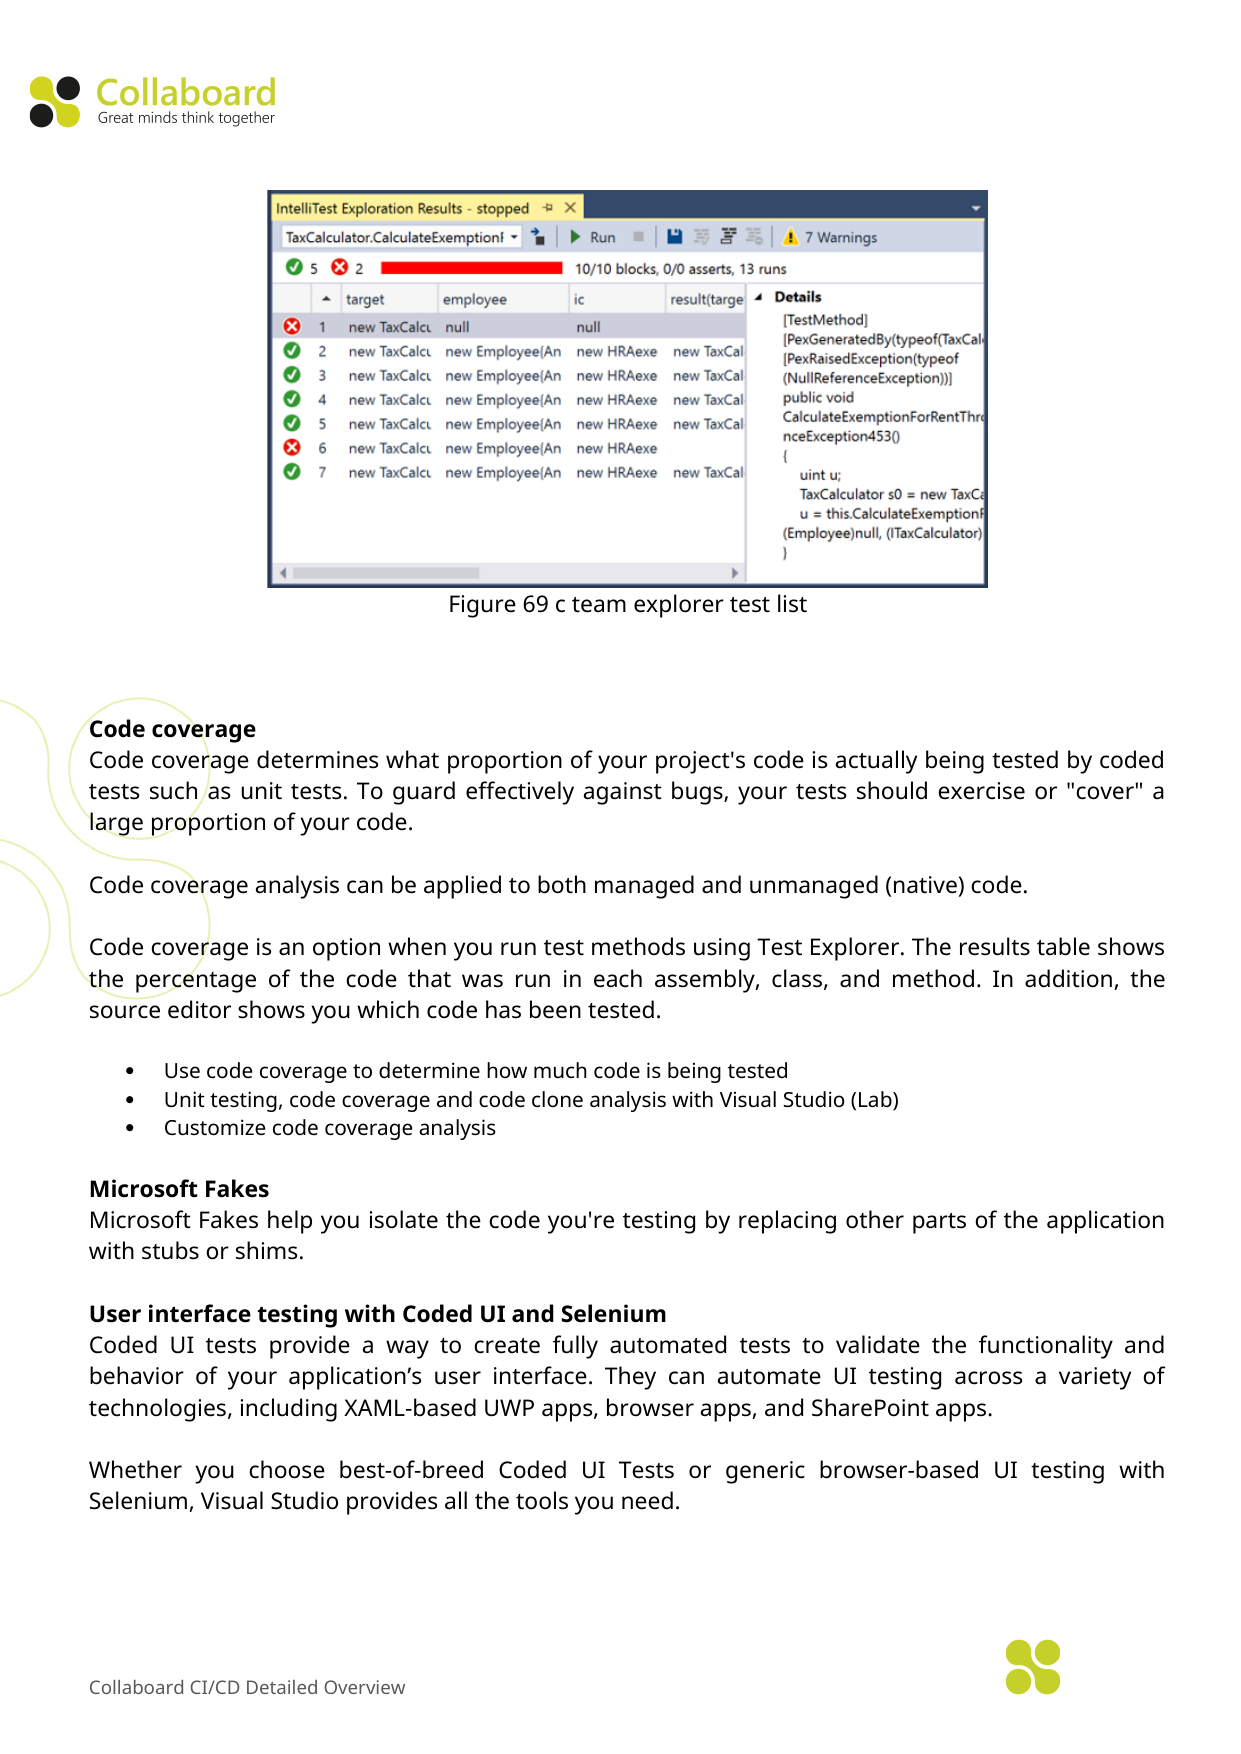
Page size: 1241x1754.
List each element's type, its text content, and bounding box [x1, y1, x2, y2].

picture [29, 73, 278, 129]
text Microsoft Fakes help you isolate the code you're testing by replacing other parts of the application with stubs or shims. [89, 1204, 1167, 1267]
picture [1005, 1639, 1061, 1695]
picture [267, 190, 988, 588]
text Code coverage analysis can be applied to both managed and unmanaged (native) code. [89, 869, 1167, 900]
text Coded UI tests provide a way to create fully automated tests to validate the functionality and behavior of your application’s user interface. They can automate UI testing across a variety of technologies, including XAML-based UWP apps, browser apps, and SharePoint apps. [89, 1329, 1167, 1423]
list Unit testing, code coverage and code clone analysis with Visual Studio (Lab) [126, 1085, 1167, 1113]
text Code coverage [89, 712, 1167, 744]
text Code coverage is an option when you run test methods using Test Explorer. The results table shows the percentage of the code that was run in each assembly, class, and method. In addition, the source editor shows you which code has been tested. [89, 931, 1167, 1025]
text User interface testing with Coded UI and Selenium [89, 1298, 1167, 1329]
text Microsoft Fakes [89, 1173, 1167, 1204]
text Code coverage determines what proportion of your project's code is actually being tested by coded tests such as unit tests. To guard effectively against bugs, your tests should exercise or "cover" a large proportion of your code. [89, 744, 1167, 837]
picture [0, 693, 215, 1004]
text Whether you choose best-of-breed Coded UI Tests or generic browser-based UI testing with Selenium, Visual Studio provides all the tools you need. [89, 1454, 1167, 1517]
text Figure 69 c team explorer test list [89, 587, 1167, 619]
list Customize code coverage analysis [126, 1113, 1167, 1142]
list Use code coverage to determine how much code is being tested [126, 1056, 1167, 1085]
